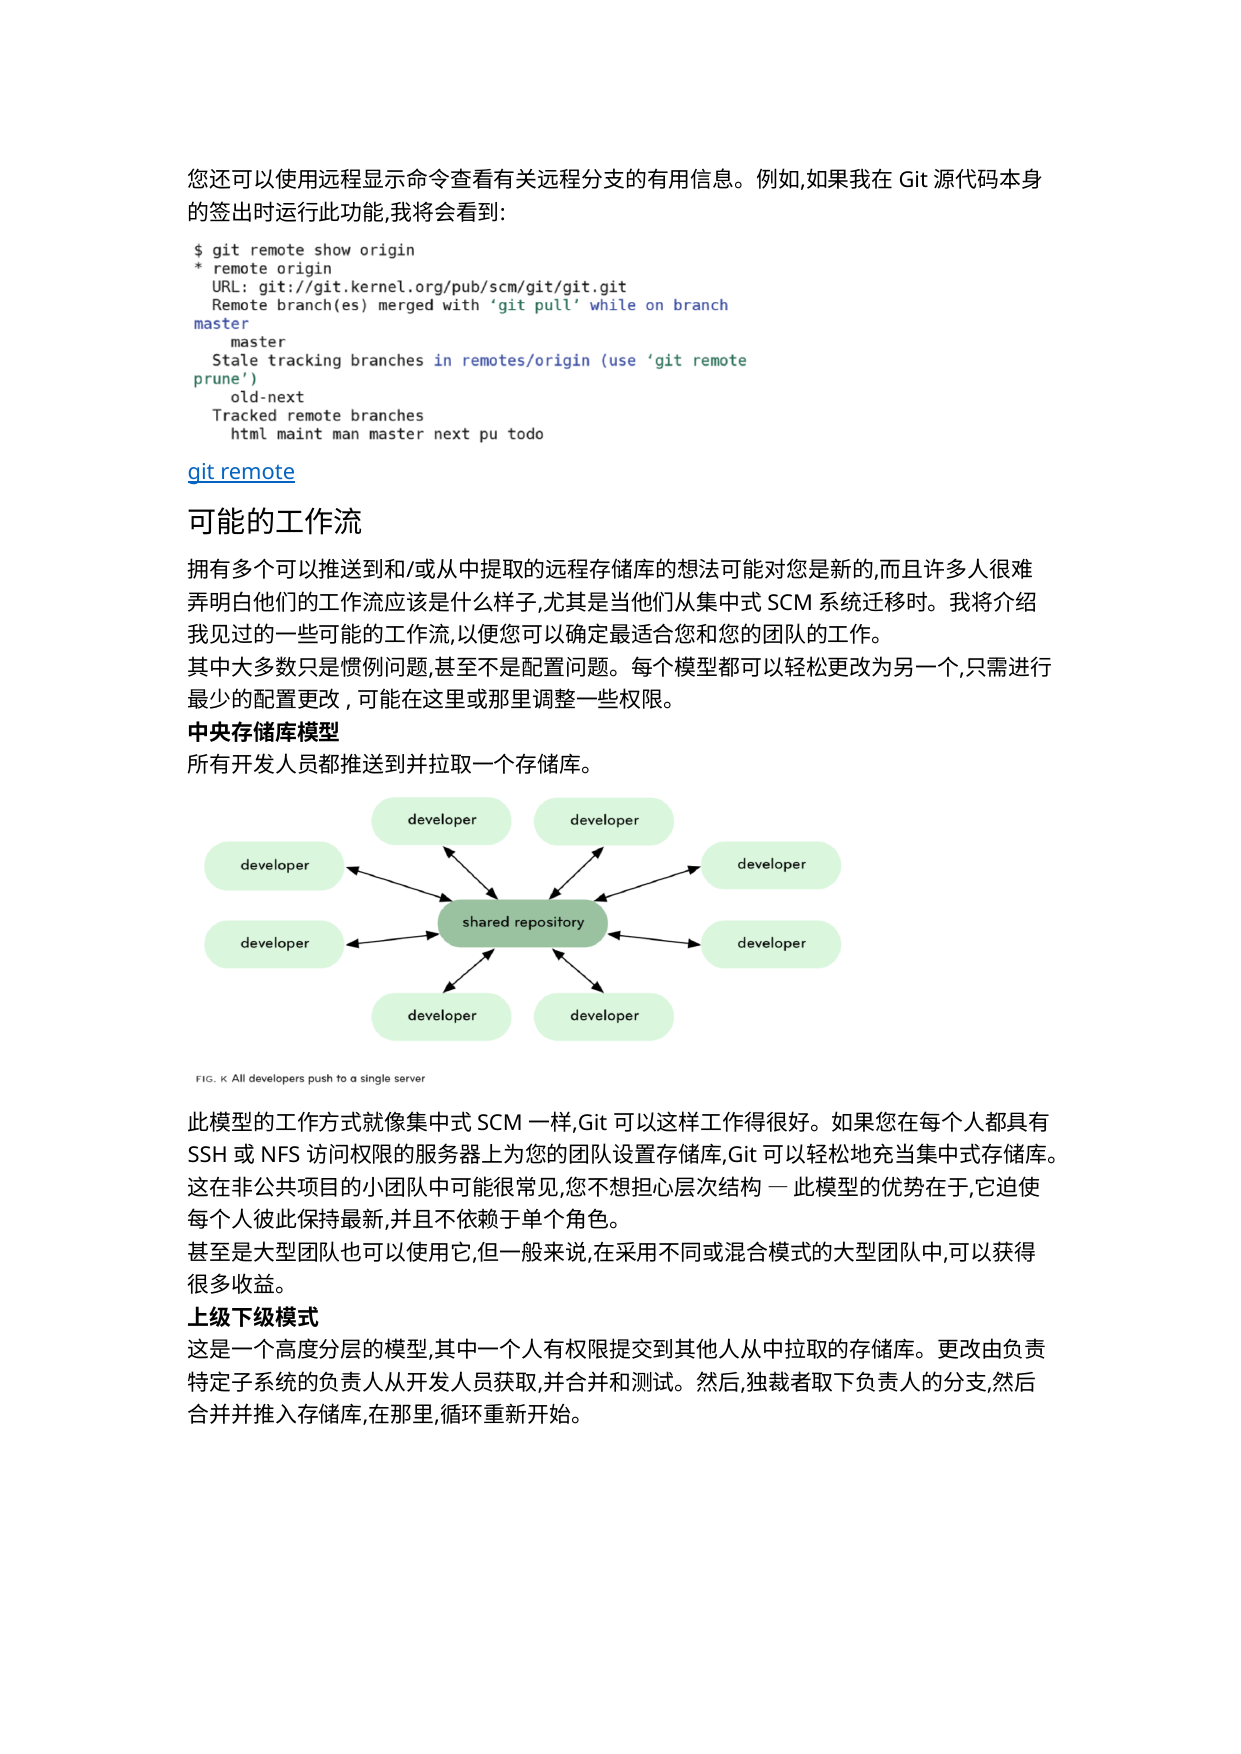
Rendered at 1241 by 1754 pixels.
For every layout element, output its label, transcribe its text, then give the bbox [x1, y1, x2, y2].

text 甚至是大型团队也可以使用它,但一般来说,在采用不同或混合模式的大型团队中,可以获得很多收益。 [187, 1234, 1053, 1299]
text 可能的工作流 [187, 487, 1053, 552]
text git remote [187, 454, 1053, 487]
text 此模型的工作方式就像集中式 SCM 一样,Git 可以这样工作得很好。如果您在每个人都具有 SSH 或 NFS 访问权限的服务器上为您的团队设置存储库,Git 可以轻松地充当集中式存储库。这在非公共项目的小团队中可能很常见,您不想担心层次结构 — 此模型的优势在于,它迫使每个人彼此保持最新,并且不依赖于单个角色。 [187, 1104, 1053, 1234]
text 这是一个高度分层的模型,其中一个人有权限提交到其他人从中拉取的存储库。更改由负责特定子系统的负责人从开发人员获取,并合并和测试。然后,独裁者取下负责人的分支,然后合并并推入存储库,在那里,循环重新开始。 [187, 1332, 1053, 1429]
picture [187, 791, 850, 1093]
picture [187, 234, 760, 447]
text 中央存储库模型 [187, 714, 1053, 747]
text 拥有多个可以推送到和/或从中提取的远程存储库的想法可能对您是新的,而且许多人很难弄明白他们的工作流应该是什么样子,尤其是当他们从集中式 SCM 系统迁移时。我将介绍我见过的一些可能的工作流,以便您可以确定最适合您和您的团队的工作。 [187, 552, 1053, 649]
text 所有开发人员都推送到并拉取一个存储库。 [187, 747, 1053, 779]
text 其中大多数只是惯例问题,甚至不是配置问题。每个模型都可以轻松更改为另一个,只需进行最少的配置更改 , 可能在这里或那里调整一些权限。 [187, 649, 1053, 714]
text 您还可以使用远程显示命令查看有关远程分支的有用信息。例如,如果我在 Git 源代码本身的签出时运行此功能,我将会看到: [187, 162, 1053, 227]
text 上级下级模式 [187, 1299, 1053, 1332]
